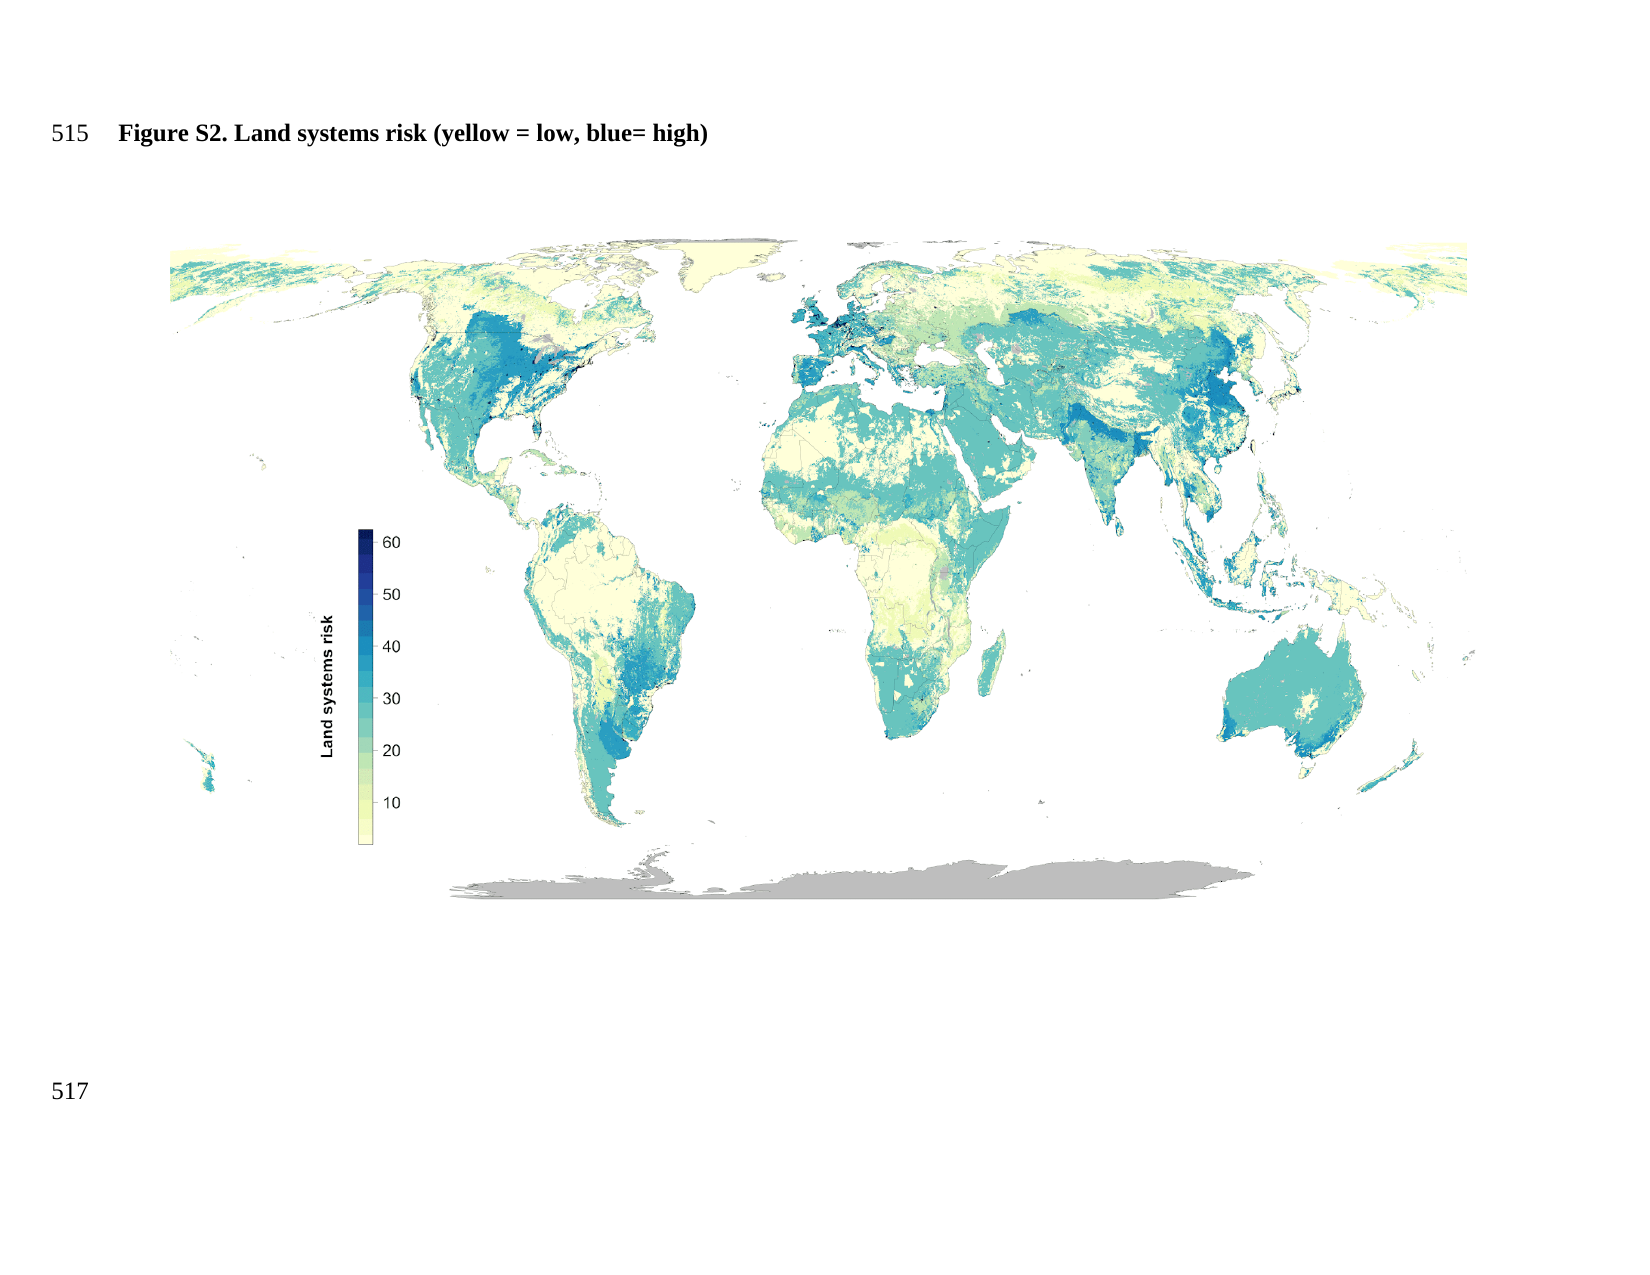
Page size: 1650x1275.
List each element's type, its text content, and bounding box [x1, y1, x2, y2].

text Figure S2. Land systems risk (yellow = low, blue= high) [118, 118, 1532, 147]
picture [118, 175, 1532, 962]
